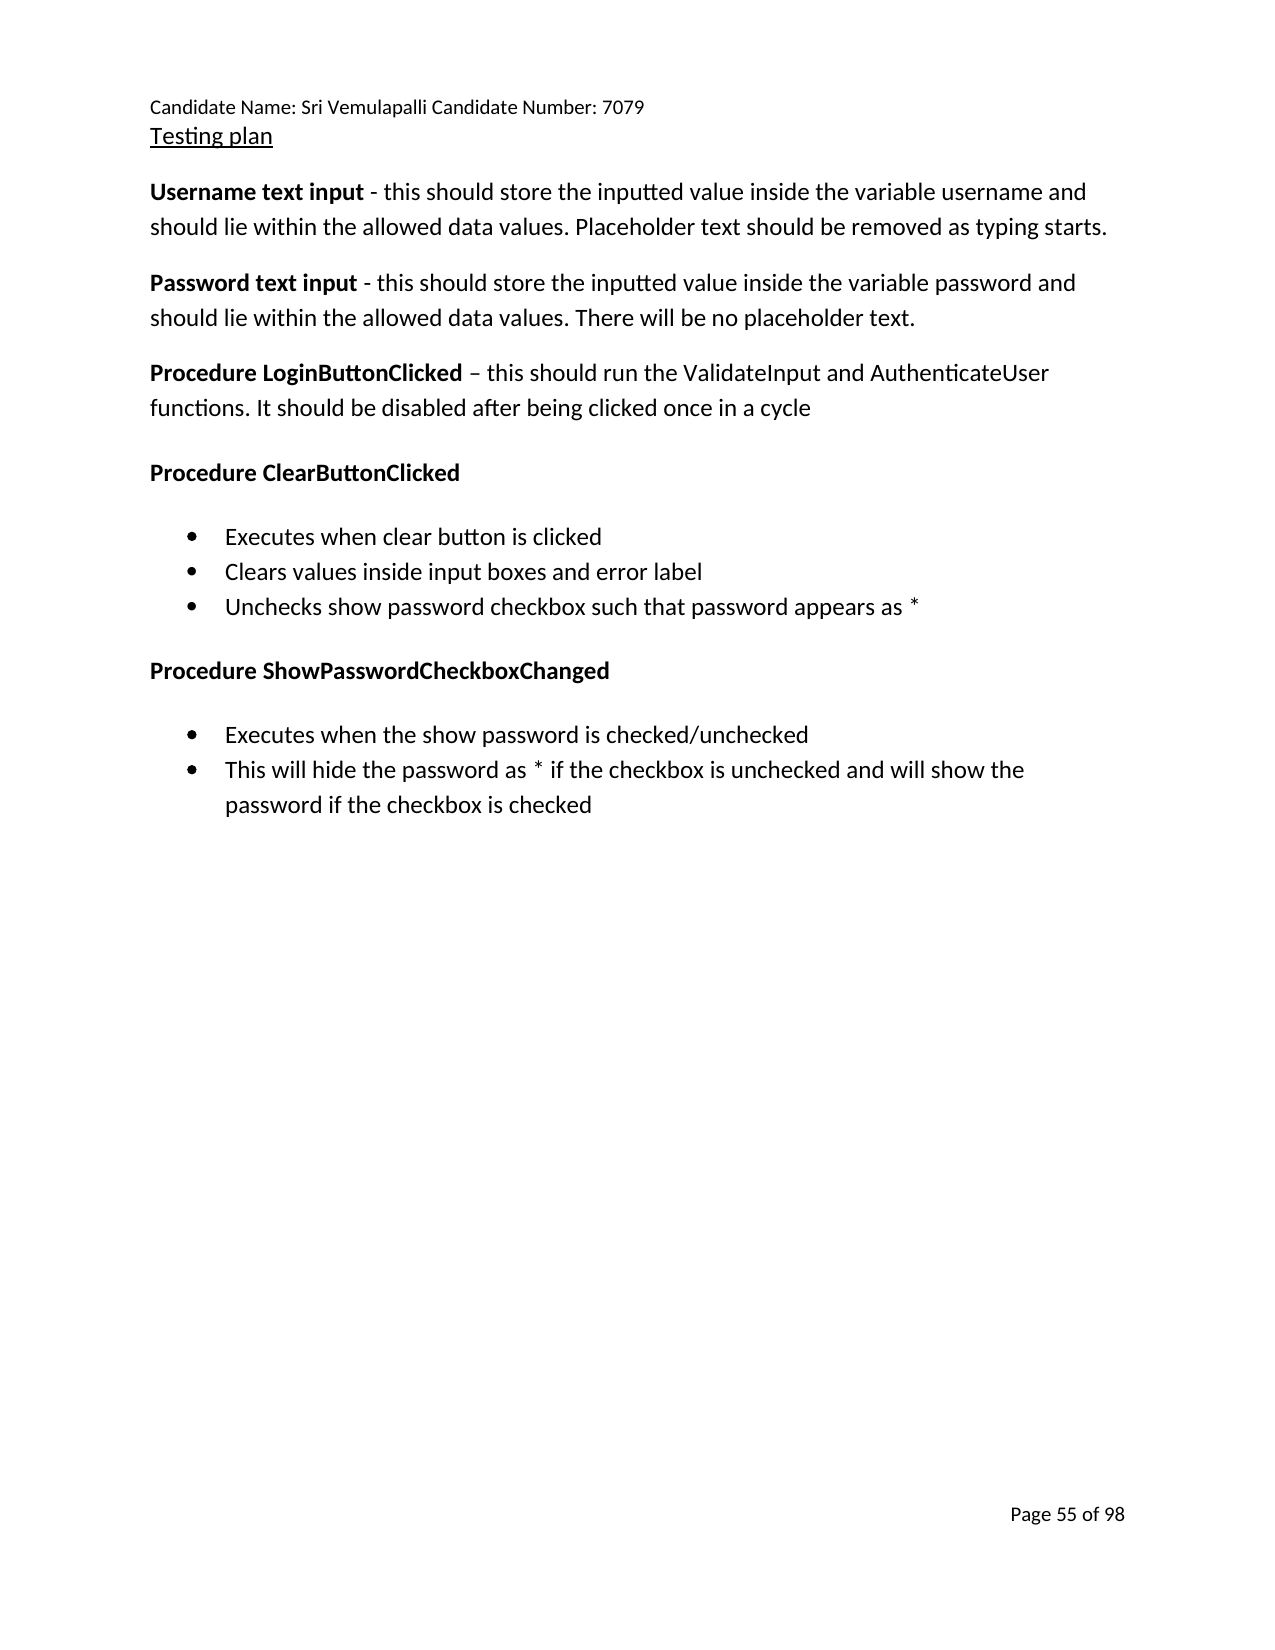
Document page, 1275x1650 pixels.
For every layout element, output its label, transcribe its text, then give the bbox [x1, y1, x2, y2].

text Testing plan [150, 120, 1125, 151]
list Unchecks show password checkbox such that password appears as * [187, 591, 1125, 621]
text Procedure ClearButtonClicked [150, 457, 1125, 487]
text Procedure ShowPasswordCheckboxChanged [150, 655, 1125, 686]
text Username text input - this should store the inputted value inside the variable username and should lie within the allowed data values. Placeholder text should be removed as typing starts. [150, 176, 1125, 241]
list This will hide the password as * if the checkbox is unchecked and will show the password if the checkbox is checked [187, 754, 1125, 820]
list Executes when the show password is checked/unchecked [187, 719, 1125, 750]
list Executes when clear button is clicked [187, 521, 1125, 551]
text Password text input - this should store the inputted value inside the variable password and should lie within the allowed data values. There will be no placeholder text. [150, 267, 1125, 332]
list Clears values inside input boxes and error label [187, 556, 1125, 586]
text Procedure LoginButtonClicked – this should run the ValidateInput and AuthenticateUser functions. It should be disabled after being clicked once in a cycle [150, 357, 1125, 423]
